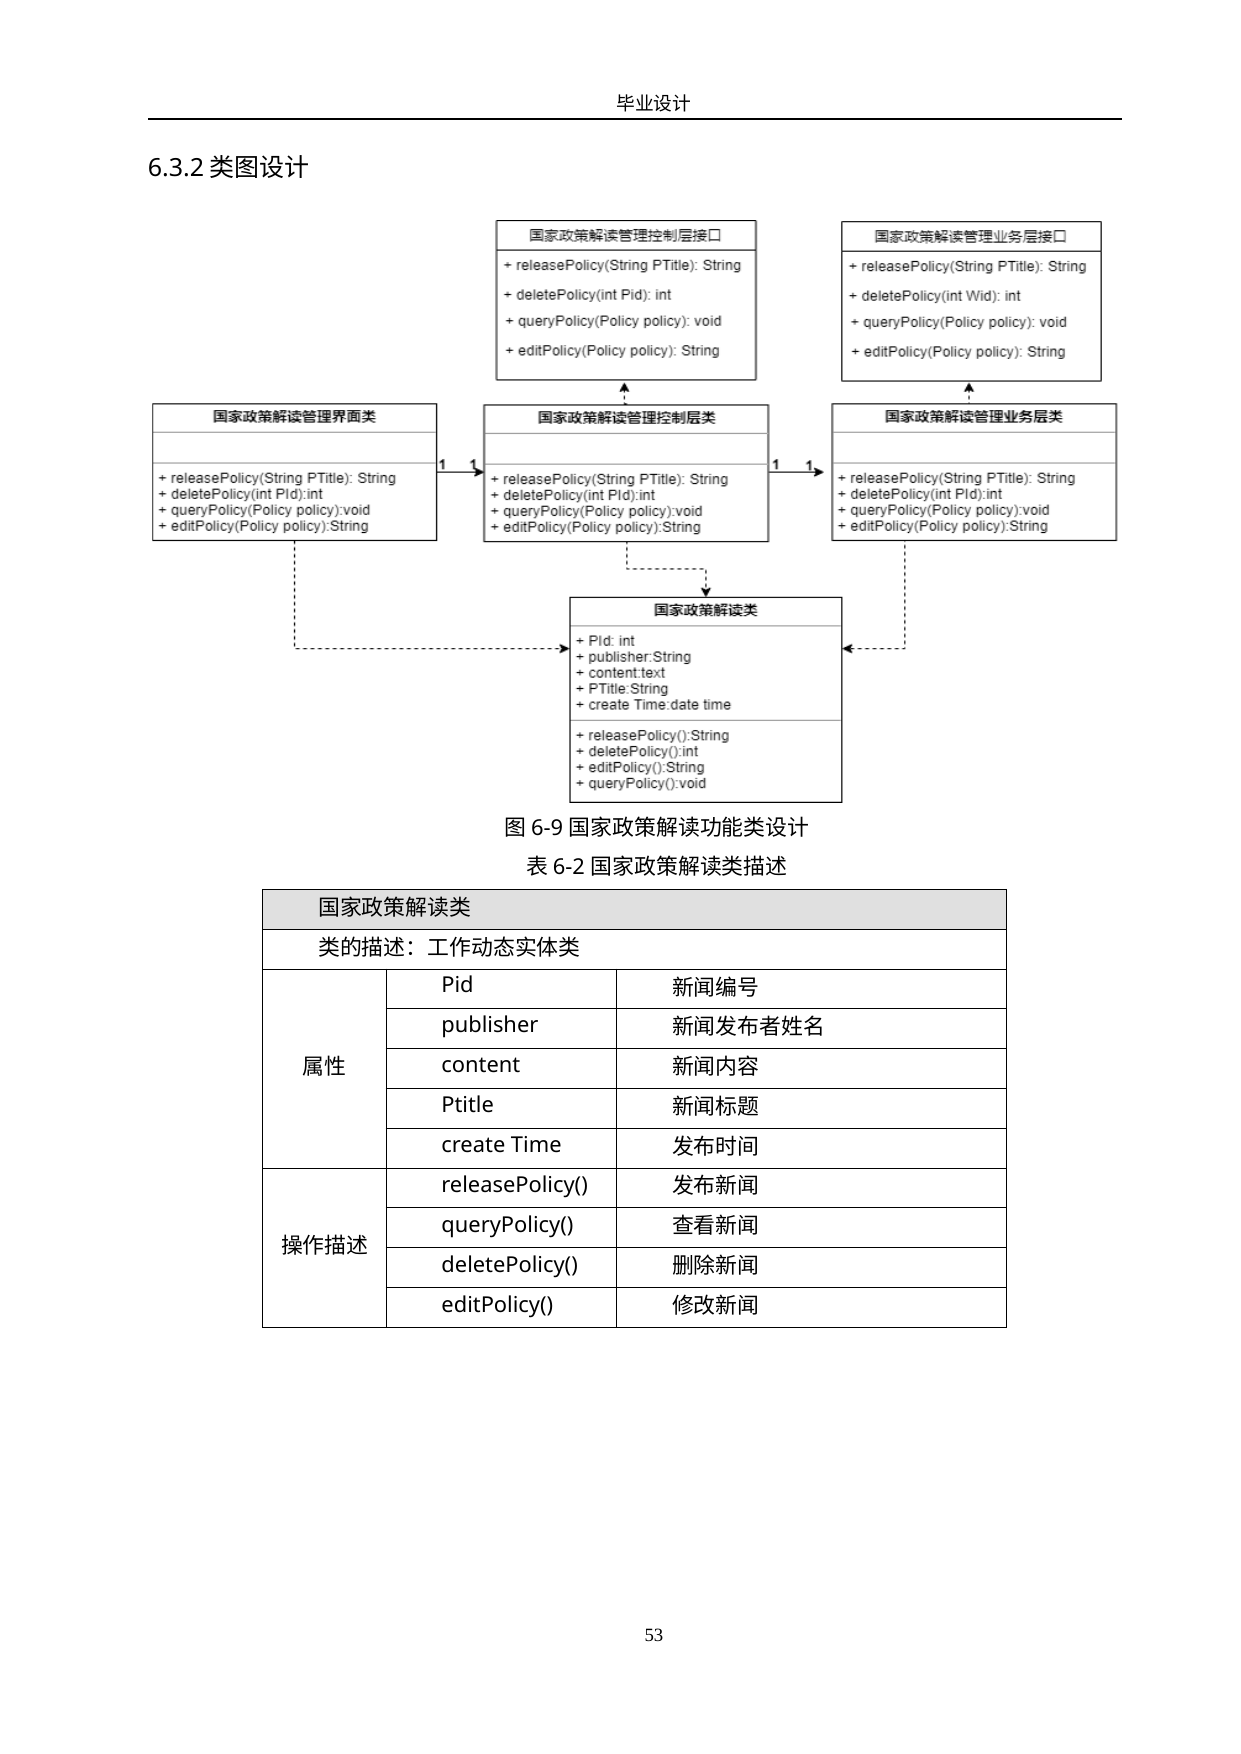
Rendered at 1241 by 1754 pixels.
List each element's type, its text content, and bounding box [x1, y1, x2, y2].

table_cell releasePolicy() [387, 1169, 616, 1207]
text 表6-2 国家政策解读类描述 [148, 849, 1122, 881]
table_cell publisher [387, 1009, 616, 1048]
table_cell 新闻内容 [617, 1049, 1006, 1088]
table_cell content [387, 1049, 616, 1088]
table_cell 新闻发布者姓名 [617, 1009, 1006, 1048]
table_cell queryPolicy() [387, 1208, 616, 1247]
table_cell 发布新闻 [617, 1169, 1006, 1207]
table_cell 查看新闻 [617, 1208, 1006, 1247]
table_cell editPolicy() [387, 1288, 616, 1327]
table_cell create Time [387, 1129, 616, 1167]
table_cell 类的描述：工作动态实体类 [263, 930, 1006, 968]
table_cell 删除新闻 [617, 1248, 1006, 1287]
table_cell 新闻编号 [617, 970, 1006, 1008]
table_cell 属性 [263, 970, 386, 1167]
text 图6-9 国家政策解读功能类设计 [148, 809, 1122, 841]
subtitle 6.3.2类图设计 [148, 148, 1122, 184]
picture [152, 220, 1118, 803]
table_cell deletePolicy() [387, 1248, 616, 1287]
table_cell 操作描述 [263, 1169, 386, 1327]
table_cell Ptitle [387, 1089, 616, 1128]
table_cell Pid [387, 970, 616, 1008]
table_header 国家政策解读类 [263, 890, 1006, 929]
table_cell 修改新闻 [617, 1288, 1006, 1327]
table_cell 新闻标题 [617, 1089, 1006, 1128]
table_cell 发布时间 [617, 1129, 1006, 1167]
